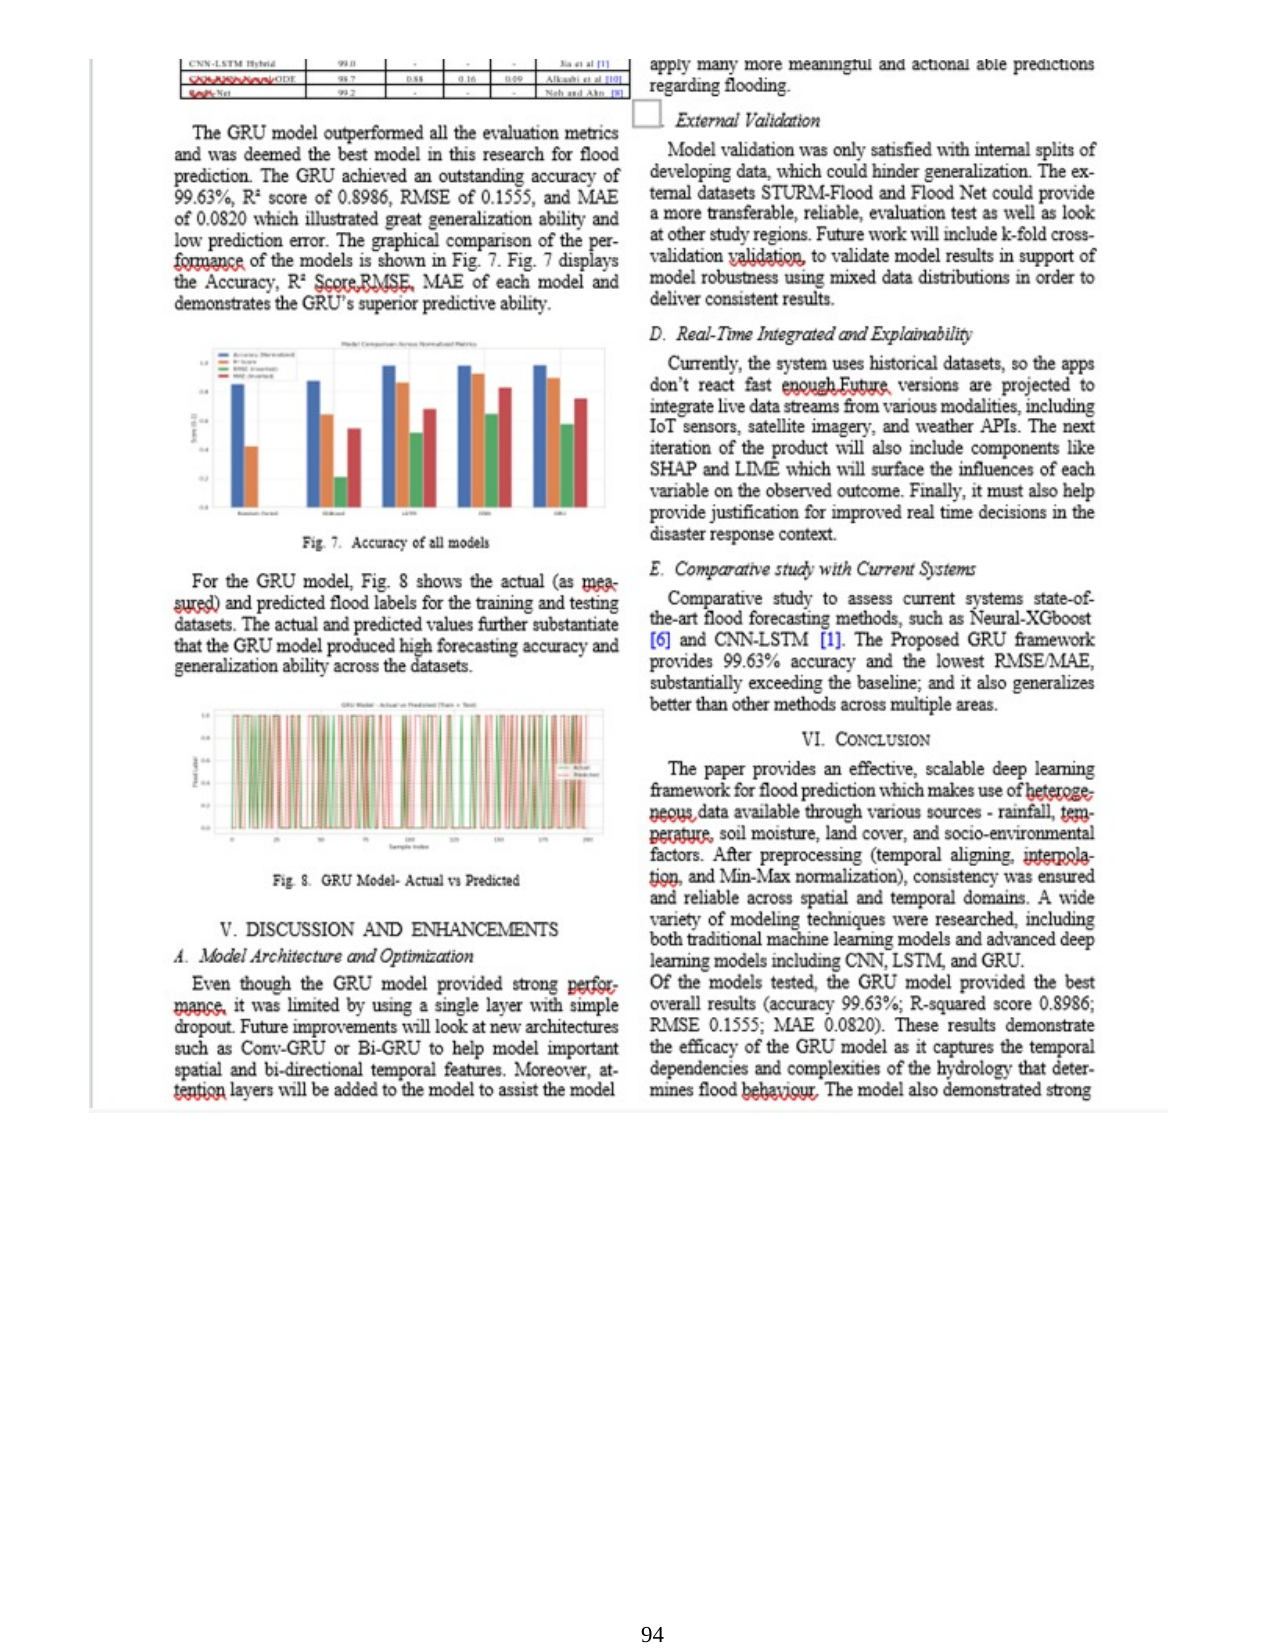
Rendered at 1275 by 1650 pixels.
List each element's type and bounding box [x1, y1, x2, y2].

picture [88, 59, 1169, 1113]
